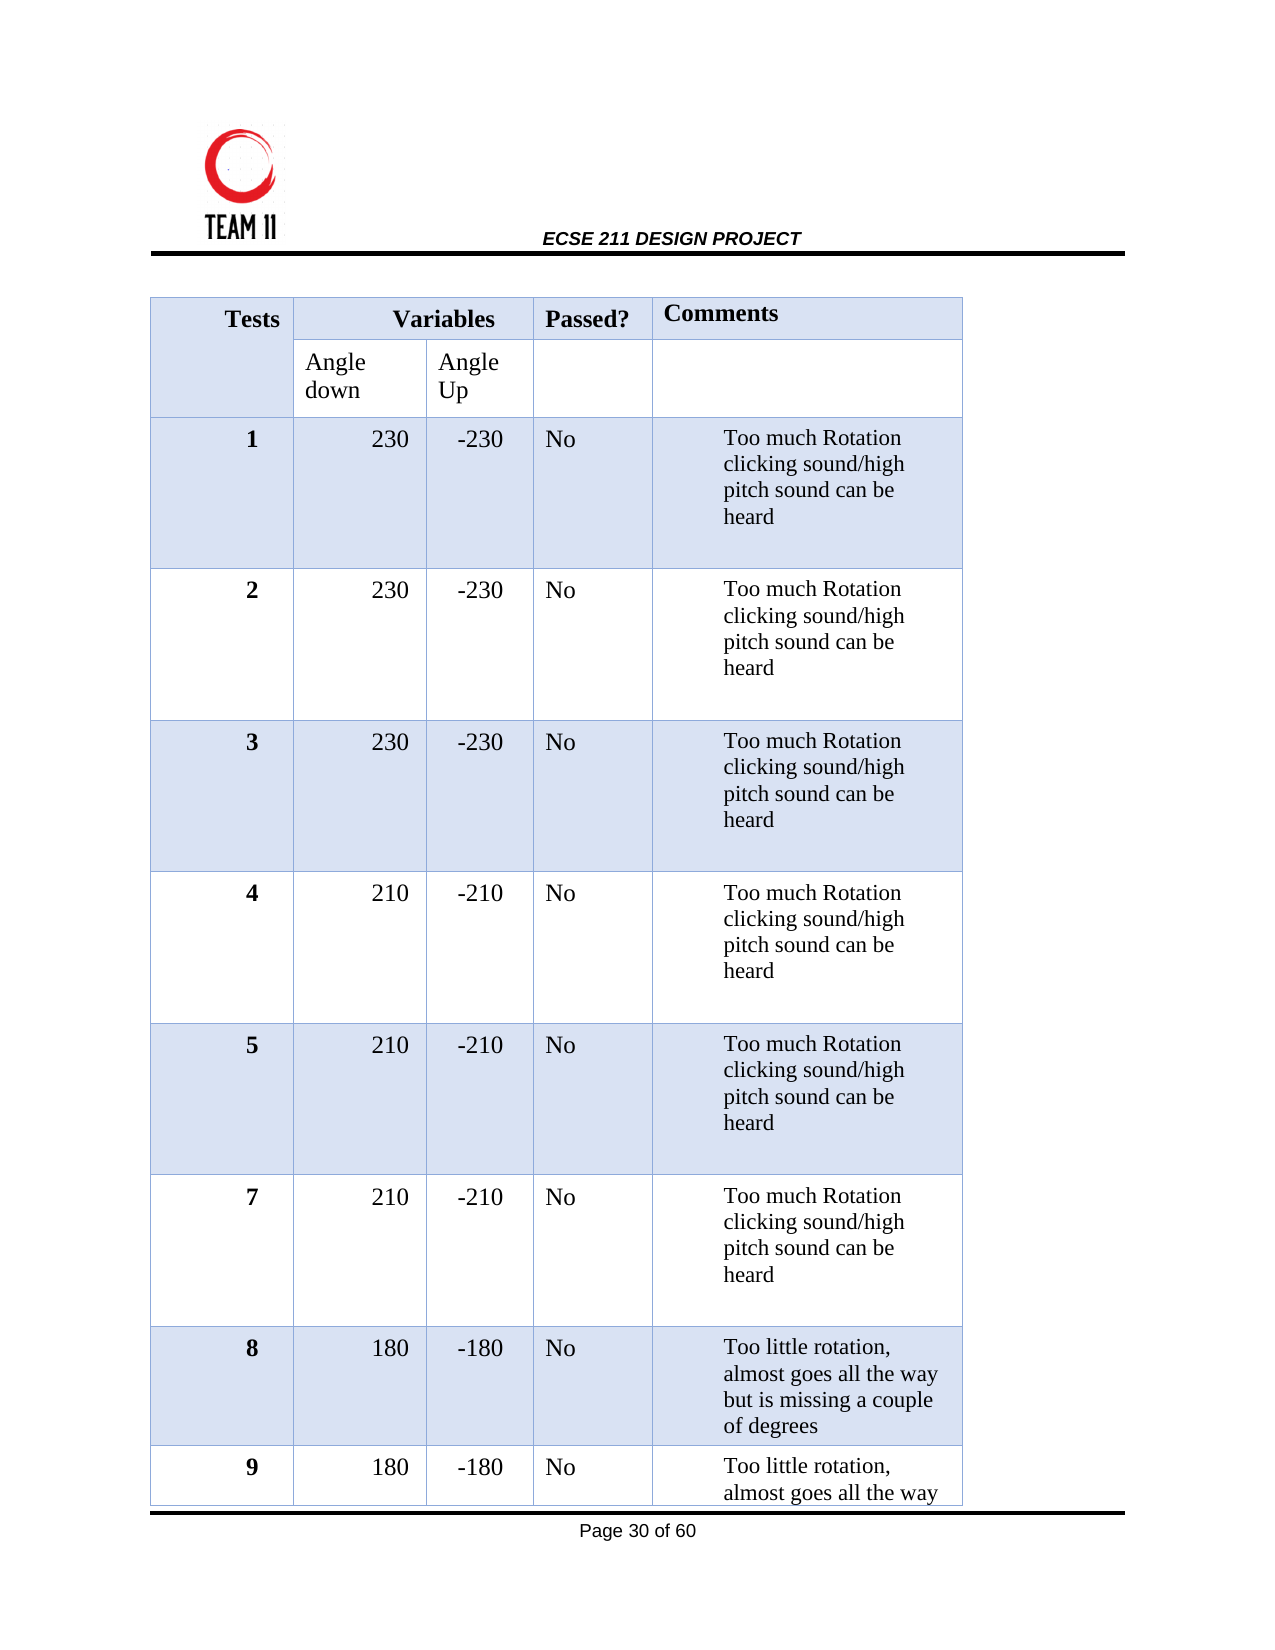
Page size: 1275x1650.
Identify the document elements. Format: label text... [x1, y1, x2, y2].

table_cell No [534, 418, 652, 568]
table_cell No [534, 1024, 652, 1174]
table_cell -180 [427, 1446, 533, 1505]
table_cell 210 [294, 1024, 426, 1174]
table_header Tests [151, 298, 293, 417]
table_cell 3 [151, 721, 293, 871]
table_cell 9 [151, 1446, 293, 1505]
table_cell No [534, 1175, 652, 1326]
table_cell 180 [294, 1446, 426, 1505]
picture [197, 120, 286, 245]
table_cell No [534, 1446, 652, 1505]
table_cell -210 [427, 872, 533, 1023]
table_cell [653, 340, 962, 417]
table_cell Too much Rotation clicking sound/high pitch sound can be heard [653, 418, 962, 568]
table_cell 5 [151, 1024, 293, 1174]
table_cell [534, 340, 652, 417]
table_cell 210 [294, 872, 426, 1023]
table_header Passed? [534, 298, 652, 339]
table_cell 2 [151, 569, 293, 720]
table_cell -230 [427, 569, 533, 720]
table_cell 180 [294, 1327, 426, 1445]
table_cell 230 [294, 418, 426, 568]
table_cell Angle Up [427, 340, 533, 417]
table_header Comments [653, 298, 962, 339]
table_cell Too much Rotation clicking sound/high pitch sound can be heard [653, 1024, 962, 1174]
table_cell Too much Rotation clicking sound/high pitch sound can be heard [653, 1175, 962, 1326]
table_cell 210 [294, 1175, 426, 1326]
table_cell 230 [294, 721, 426, 871]
table_cell Angle down [294, 340, 426, 417]
table_cell -210 [427, 1175, 533, 1326]
table_cell No [534, 569, 652, 720]
table_cell 7 [151, 1175, 293, 1326]
table_cell 1 [151, 418, 293, 568]
table_cell 4 [151, 872, 293, 1023]
table_cell 8 [151, 1327, 293, 1445]
table_cell Too much Rotation clicking sound/high pitch sound can be heard [653, 872, 962, 1023]
table_cell -180 [427, 1327, 533, 1445]
table_cell No [534, 1327, 652, 1445]
table_cell 230 [294, 569, 426, 720]
table_cell -230 [427, 418, 533, 568]
table_cell Too little rotation, almost goes all the way but is missing a couple of degrees [653, 1327, 962, 1445]
table_cell No [534, 721, 652, 871]
table_cell No [534, 872, 652, 1023]
table_cell -210 [427, 1024, 533, 1174]
table_cell -230 [427, 721, 533, 871]
table_header Variables [294, 298, 533, 339]
table_cell Too much Rotation clicking sound/high pitch sound can be heard [653, 569, 962, 720]
table_cell Too little rotation, almost goes all the way but is missing a couple of degrees [653, 1446, 962, 1505]
table_cell Too much Rotation clicking sound/high pitch sound can be heard [653, 721, 962, 871]
